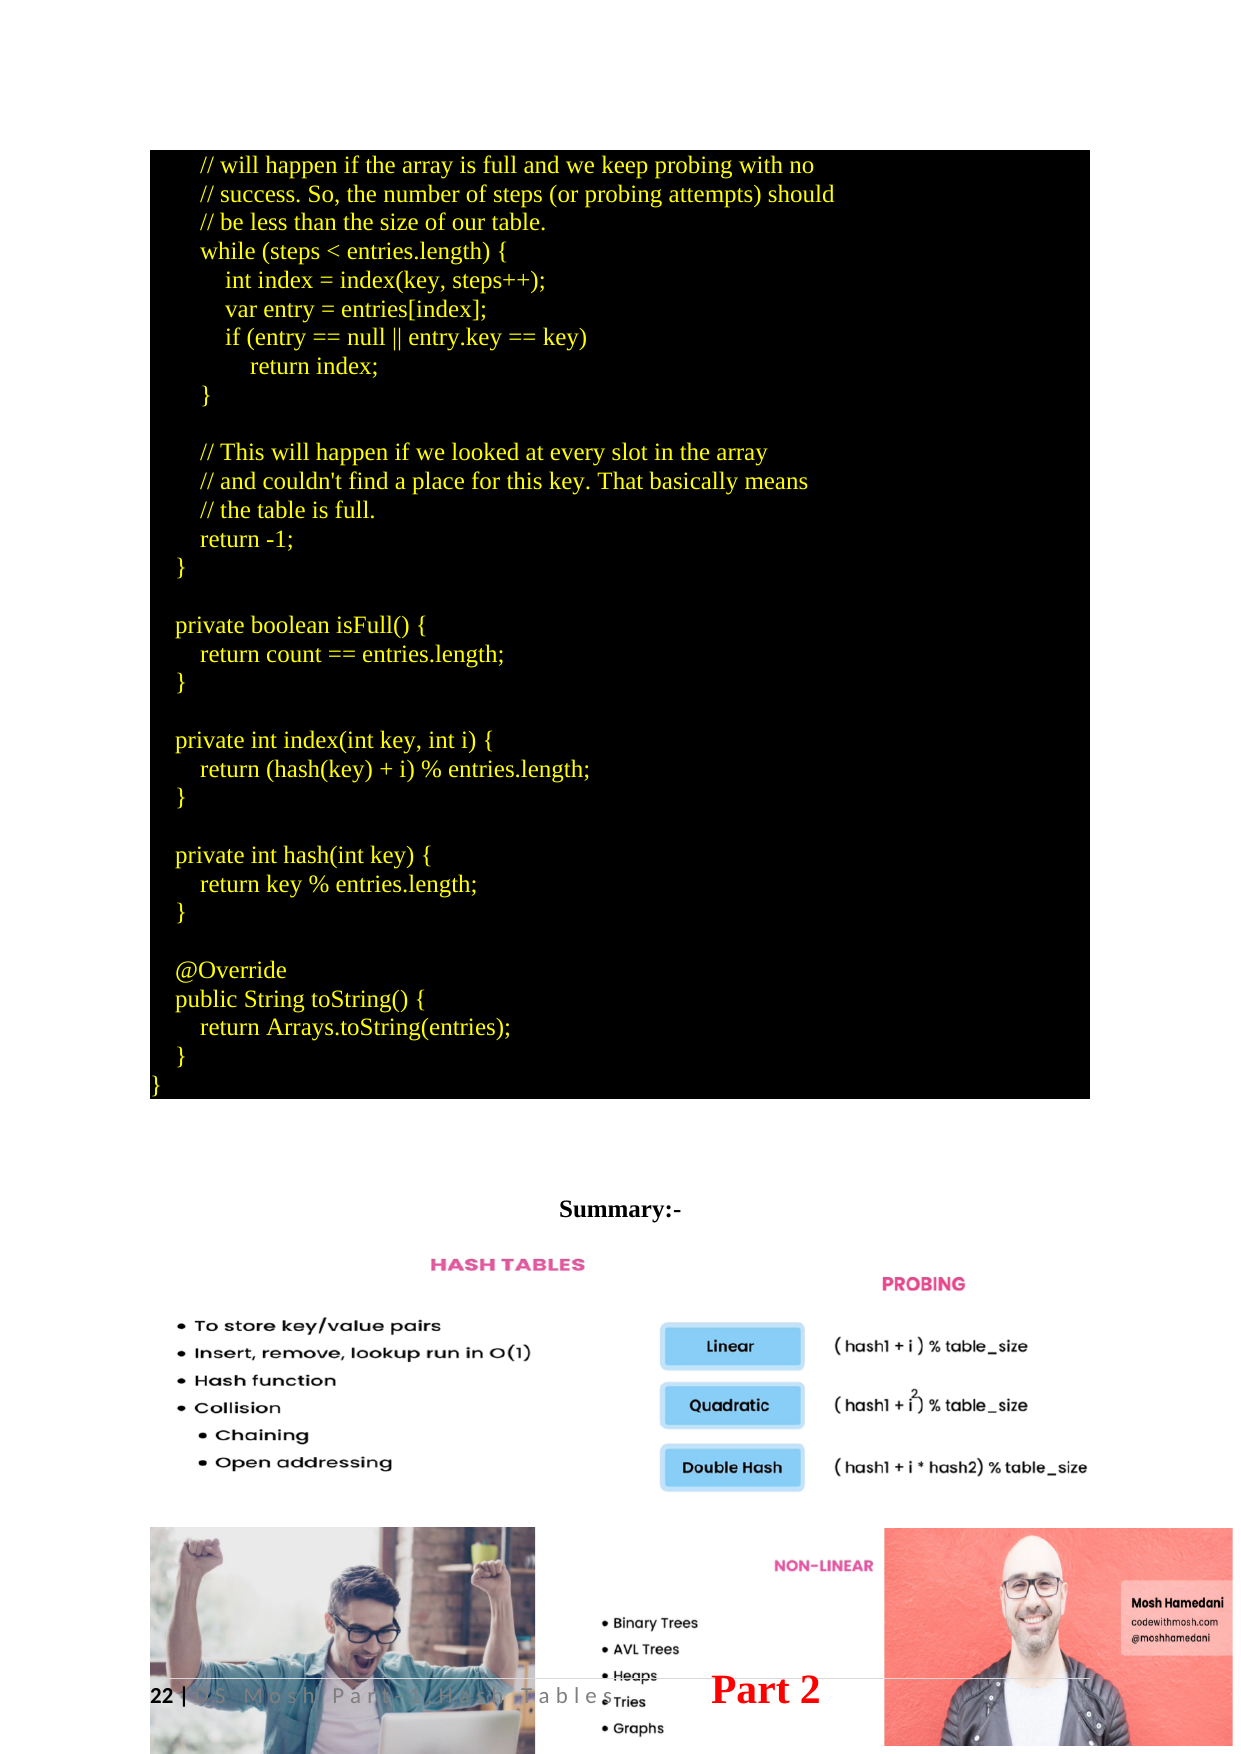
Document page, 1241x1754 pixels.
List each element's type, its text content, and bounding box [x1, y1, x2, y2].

text return (hash(key) + i) % entries.length; [150, 754, 1090, 782]
text } [150, 782, 1090, 811]
text // be less than the size of our table. [150, 207, 1090, 236]
picture [643, 1251, 1135, 1506]
text } [150, 1041, 1090, 1070]
text while (steps < entries.length) { [150, 236, 1090, 265]
text } [150, 380, 1090, 409]
picture [582, 1528, 1233, 1754]
text return index; [150, 351, 1090, 380]
text private int hash(int key) { [150, 840, 1090, 869]
text return -1; [150, 524, 1090, 552]
text return count == entries.length; [150, 639, 1090, 667]
text // will happen if the array is full and we keep probing with no [150, 150, 1090, 179]
text var entry = entries[index]; [150, 294, 1090, 322]
text if (entry == null || entry.key == key) [150, 322, 1090, 351]
text // and couldn't find a place for this key. That basically means [150, 466, 1090, 495]
picture [150, 1527, 536, 1678]
picture [722, 1679, 729, 1690]
text } [150, 552, 1090, 581]
text private int index(int key, int i) { [150, 725, 1090, 754]
text return Arrays.toString(entries); [150, 1012, 1090, 1041]
text // success. So, the number of steps (or probing attempts) should [150, 179, 1090, 207]
text } [150, 897, 1090, 926]
text return key % entries.length; [150, 869, 1090, 897]
picture [150, 1679, 536, 1754]
text // the table is full. [150, 495, 1090, 524]
text // This will happen if we looked at every slot in the array [150, 437, 1090, 466]
text int index = index(key, steps++); [150, 265, 1090, 294]
text } [150, 667, 1090, 696]
text @Override [150, 955, 1090, 984]
text public String toString() { [150, 984, 1090, 1012]
text } [150, 1070, 1090, 1099]
text private boolean isFull() { [150, 610, 1090, 639]
text Summary:- [150, 1194, 1090, 1223]
